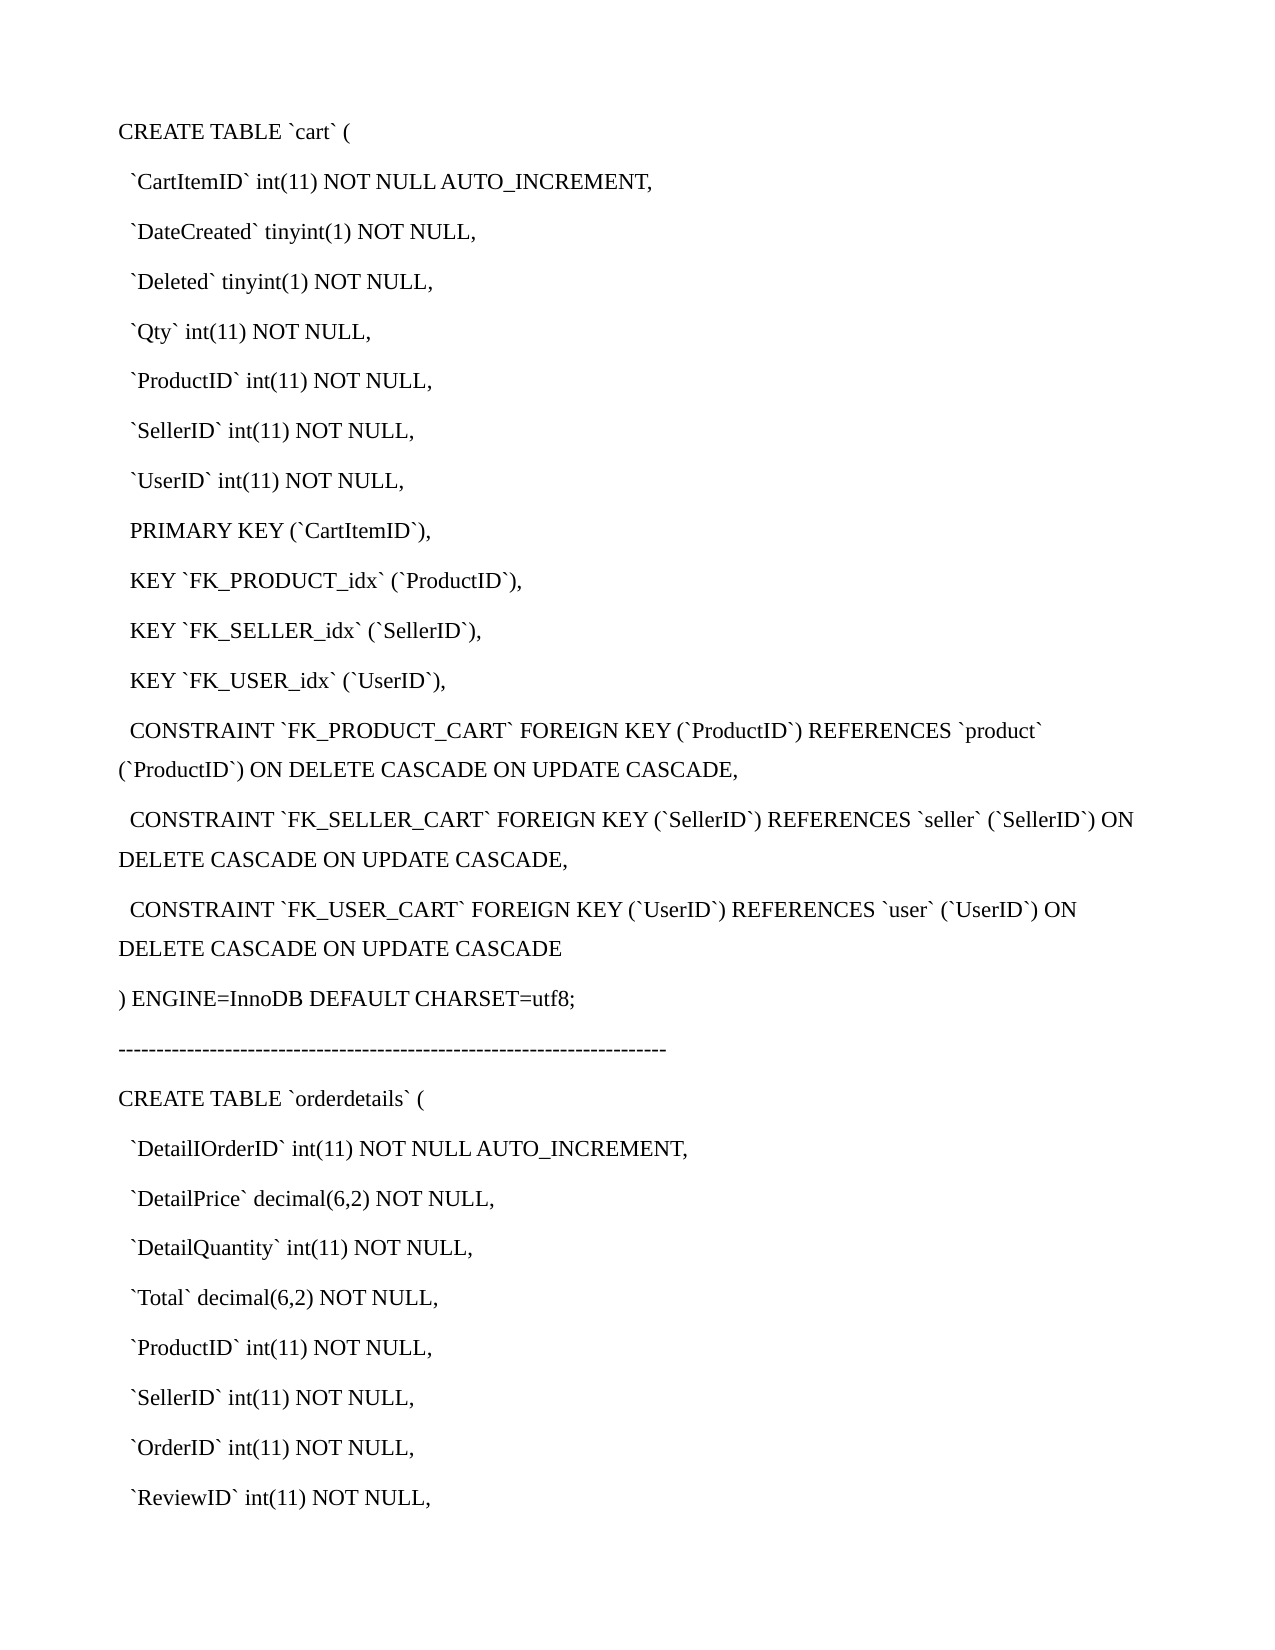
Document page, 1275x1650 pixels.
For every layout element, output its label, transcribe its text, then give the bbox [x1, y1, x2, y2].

text `UserID` int(11) NOT NULL, [118, 467, 1157, 494]
text PRIMARY KEY (`CartItemID`), [118, 517, 1157, 544]
text `DetailQuantity` int(11) NOT NULL, [118, 1234, 1157, 1261]
text KEY `FK_USER_idx` (`UserID`), [118, 667, 1157, 693]
text `ProductID` int(11) NOT NULL, [118, 1334, 1157, 1361]
text KEY `FK_SELLER_idx` (`SellerID`), [118, 617, 1157, 643]
text CONSTRAINT `FK_SELLER_CART` FOREIGN KEY (`SellerID`) REFERENCES `seller` (`SellerID`) ON DELETE CASCADE ON UPDATE CASCADE, [118, 806, 1157, 872]
text `DetailPrice` decimal(6,2) NOT NULL, [118, 1184, 1157, 1211]
text `DateCreated` tinyint(1) NOT NULL, [118, 218, 1157, 244]
text `OrderID` int(11) NOT NULL, [118, 1434, 1157, 1460]
text CONSTRAINT `FK_USER_CART` FOREIGN KEY (`UserID`) REFERENCES `user` (`UserID`) ON DELETE CASCADE ON UPDATE CASCADE [118, 896, 1157, 961]
text ------------------------------------------------------------------------ [118, 1035, 1157, 1061]
text `ReviewID` int(11) NOT NULL, [118, 1484, 1157, 1510]
text KEY `FK_PRODUCT_idx` (`ProductID`), [118, 567, 1157, 593]
text ) ENGINE=InnoDB DEFAULT CHARSET=utf8; [118, 985, 1157, 1011]
text CREATE TABLE `cart` ( [118, 118, 1157, 144]
text `Deleted` tinyint(1) NOT NULL, [118, 268, 1157, 294]
text CONSTRAINT `FK_PRODUCT_CART` FOREIGN KEY (`ProductID`) REFERENCES `product` (`ProductID`) ON DELETE CASCADE ON UPDATE CASCADE, [118, 717, 1157, 783]
text `Qty` int(11) NOT NULL, [118, 318, 1157, 344]
text `CartItemID` int(11) NOT NULL AUTO_INCREMENT, [118, 168, 1157, 194]
text `DetailIOrderID` int(11) NOT NULL AUTO_INCREMENT, [118, 1135, 1157, 1161]
text `SellerID` int(11) NOT NULL, [118, 417, 1157, 444]
text `SellerID` int(11) NOT NULL, [118, 1384, 1157, 1411]
text `Total` decimal(6,2) NOT NULL, [118, 1284, 1157, 1311]
text CREATE TABLE `orderdetails` ( [118, 1085, 1157, 1111]
text `ProductID` int(11) NOT NULL, [118, 368, 1157, 394]
